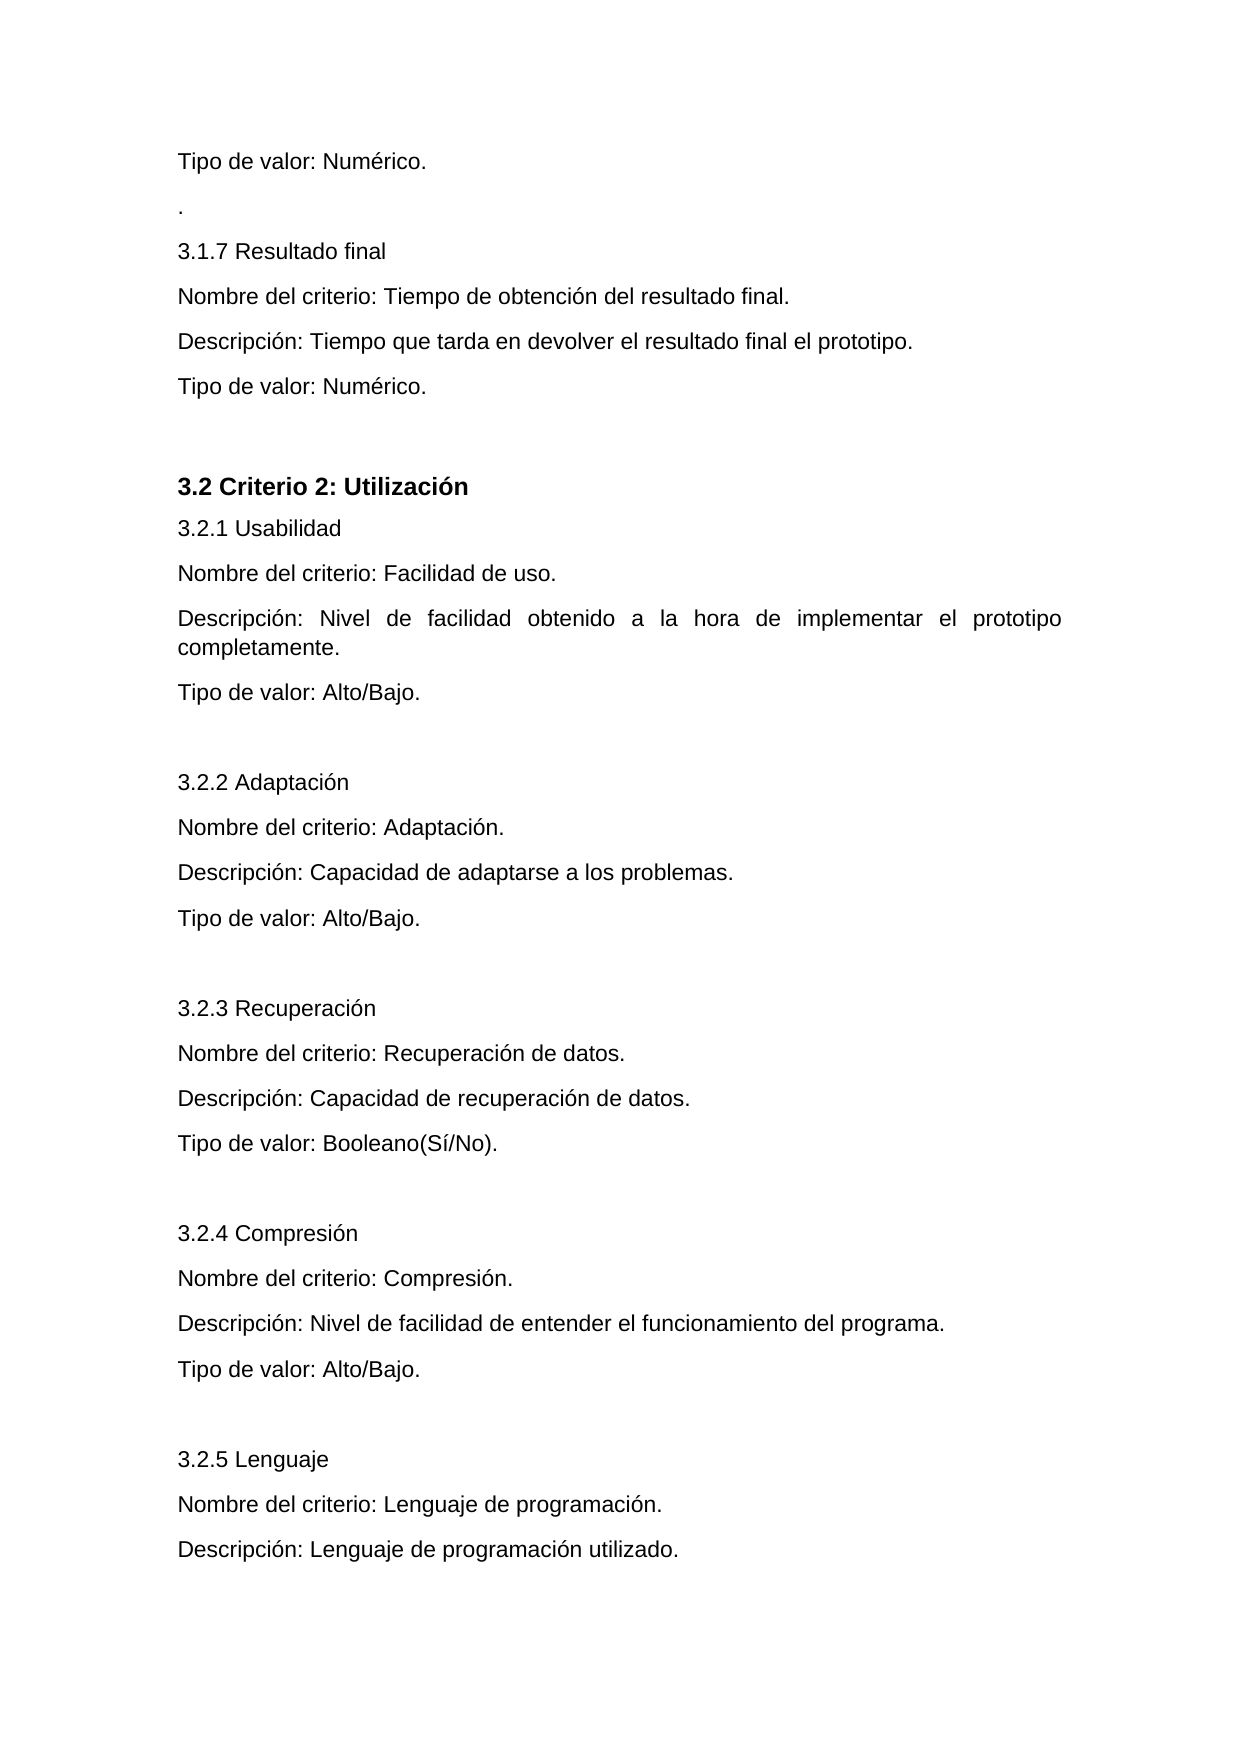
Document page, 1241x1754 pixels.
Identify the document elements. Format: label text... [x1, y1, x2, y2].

text Descripción: Capacidad de adaptarse a los problemas. [177, 859, 1063, 886]
text Tipo de valor: Booleano(Sí/No). [177, 1130, 1063, 1156]
text 3.2.4 Compresión [177, 1220, 1063, 1247]
text Descripción: Nivel de facilidad de entender el funcionamiento del programa. [177, 1310, 1063, 1337]
text 3.2.5 Lenguaje [177, 1446, 1063, 1472]
text 3.2.1 Usabilidad [177, 515, 1063, 542]
text Tipo de valor: Numérico. [177, 373, 1063, 399]
text Tipo de valor: Alto/Bajo. [177, 1356, 1063, 1382]
text Tipo de valor: Numérico. [177, 148, 1063, 174]
text 3.2.3 Recuperación [177, 995, 1063, 1021]
text Nombre del criterio: Lenguaje de programación. [177, 1491, 1063, 1517]
text Descripción: Capacidad de recuperación de datos. [177, 1085, 1063, 1111]
text Nombre del criterio: Facilidad de uso. [177, 560, 1063, 587]
text Nombre del criterio: Compresión. [177, 1265, 1063, 1292]
text 3.2.2 Adaptación [177, 769, 1063, 796]
text Descripción: Nivel de facilidad obtenido a la hora de implementar el prototipo completamente. [177, 605, 1063, 660]
text . [177, 193, 1063, 219]
text Nombre del criterio: Recuperación de datos. [177, 1040, 1063, 1066]
text Nombre del criterio: Tiempo de obtención del resultado final. [177, 283, 1063, 309]
text Descripción: Tiempo que tarda en devolver el resultado final el prototipo. [177, 328, 1063, 354]
text Tipo de valor: Alto/Bajo. [177, 904, 1063, 931]
subtitle 3.2 Criterio 2: Utilización [177, 472, 1063, 500]
text 3.1.7 Resultado final [177, 238, 1063, 264]
text Descripción: Lenguaje de programación utilizado. [177, 1536, 1063, 1562]
text Nombre del criterio: Adaptación. [177, 814, 1063, 841]
text Tipo de valor: Alto/Bajo. [177, 679, 1063, 705]
